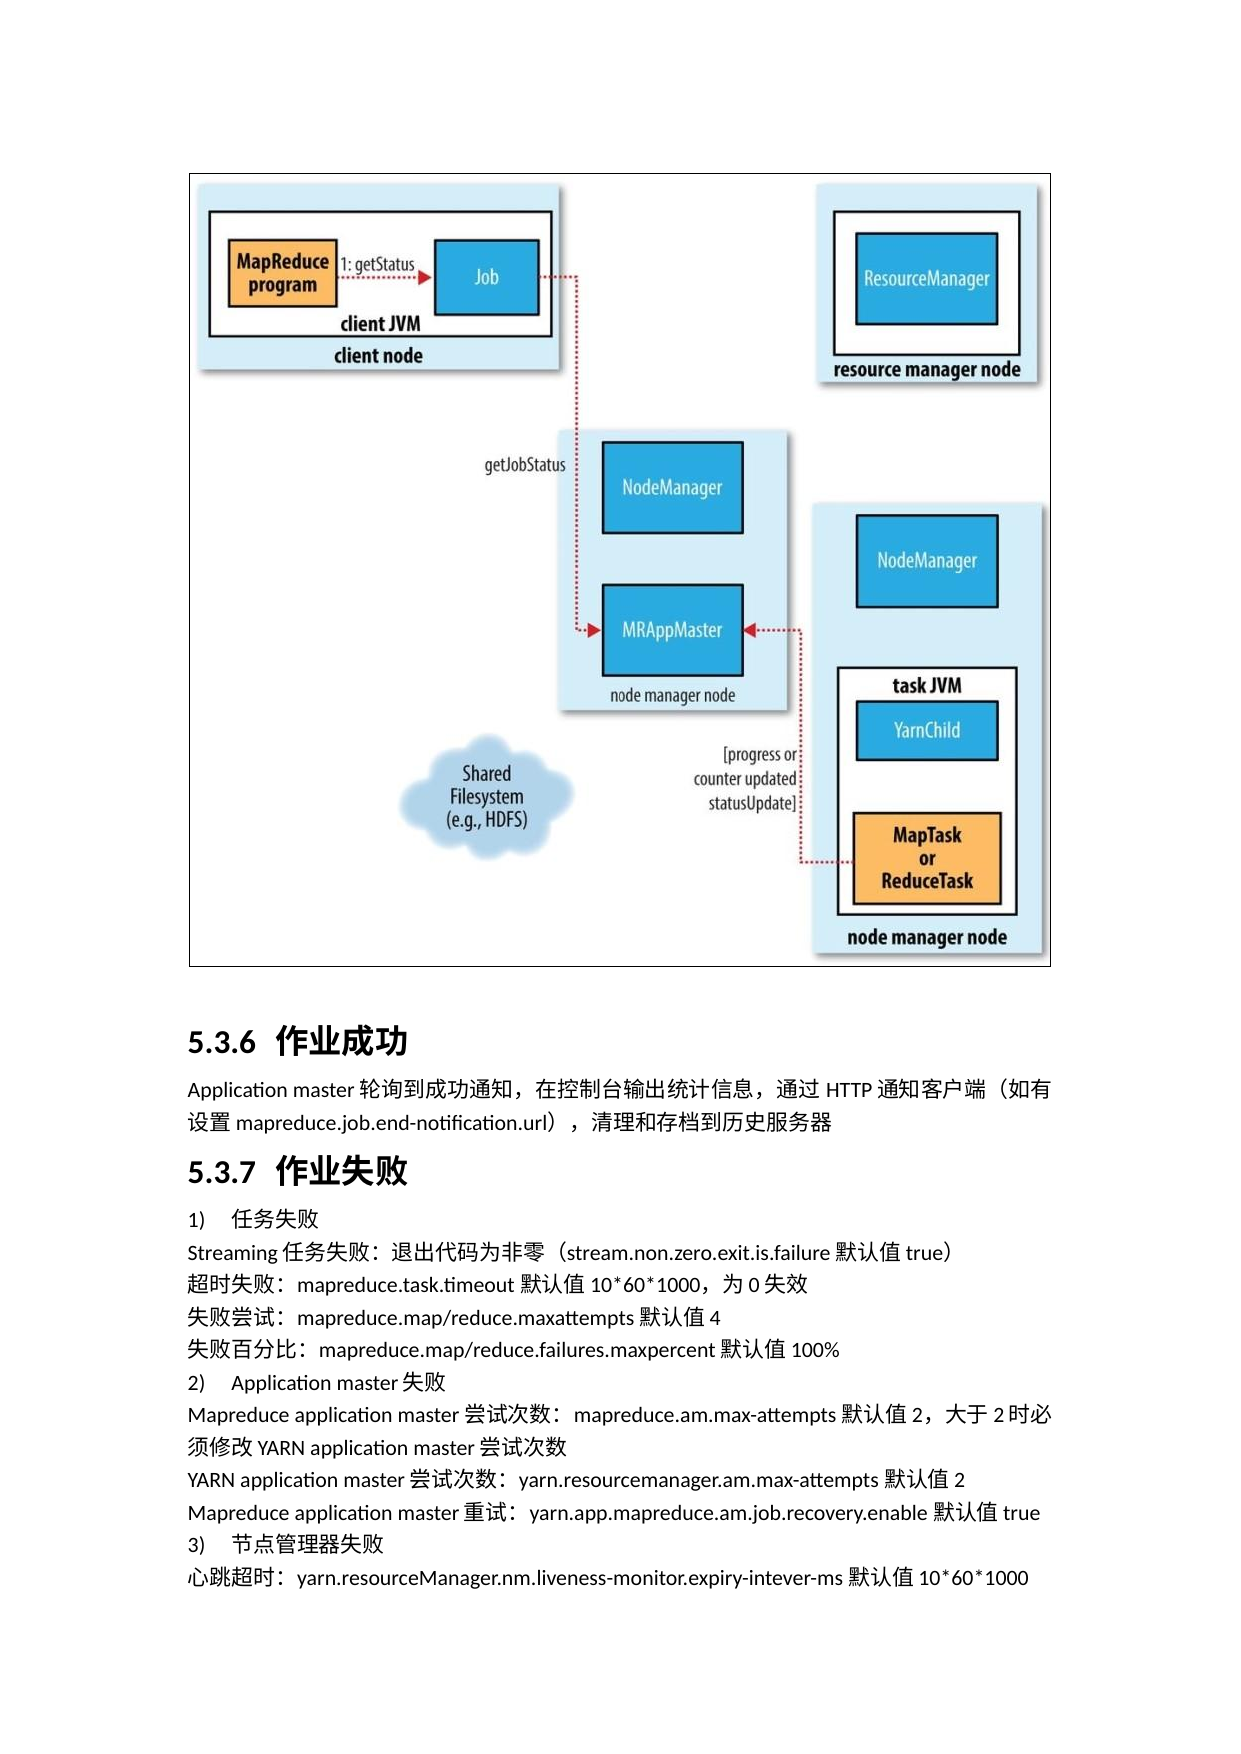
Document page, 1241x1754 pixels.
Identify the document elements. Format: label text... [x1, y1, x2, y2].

subtitle 作业成功 [187, 1007, 1053, 1072]
subtitle 作业失败 [187, 1137, 1053, 1202]
picture [190, 174, 1050, 966]
text Streaming任务失败：退出代码为非零（stream.non.zero.exit.is.failure 默认值true） [187, 1234, 1053, 1267]
text YARN application master尝试次数：yarn.resourcemanager.am.max-attempts 默认值2 [187, 1462, 1053, 1494]
text 失败尝试：mapreduce.map/reduce.maxattempts 默认值4 [187, 1299, 1053, 1332]
text Mapreduce application master重试：yarn.app.mapreduce.am.job.recovery.enable 默认值true [187, 1494, 1053, 1527]
list 任务失败 [187, 1202, 1053, 1234]
text Mapreduce application master尝试次数：mapreduce.am.max-attempts 默认值2，大于2时必须修改YARN application master尝试次数 [187, 1397, 1053, 1462]
text 心跳超时：yarn.resourceManager.nm.liveness-monitor.expiry-intever-ms 默认值10*60*1000 [187, 1559, 1053, 1592]
list Application master失败 [187, 1364, 1053, 1397]
list 节点管理器失败 [187, 1527, 1053, 1559]
text 失败百分比：mapreduce.map/reduce.failures.maxpercent 默认值100% [187, 1332, 1053, 1364]
text Application master轮询到成功通知，在控制台输出统计信息，通过HTTP通知客户端（如有设置mapreduce.job.end-notification.url），清理和存档到历史服务器 [187, 1072, 1053, 1137]
text 超时失败：mapreduce.task.timeout 默认值10*60*1000，为0失效 [187, 1267, 1053, 1299]
